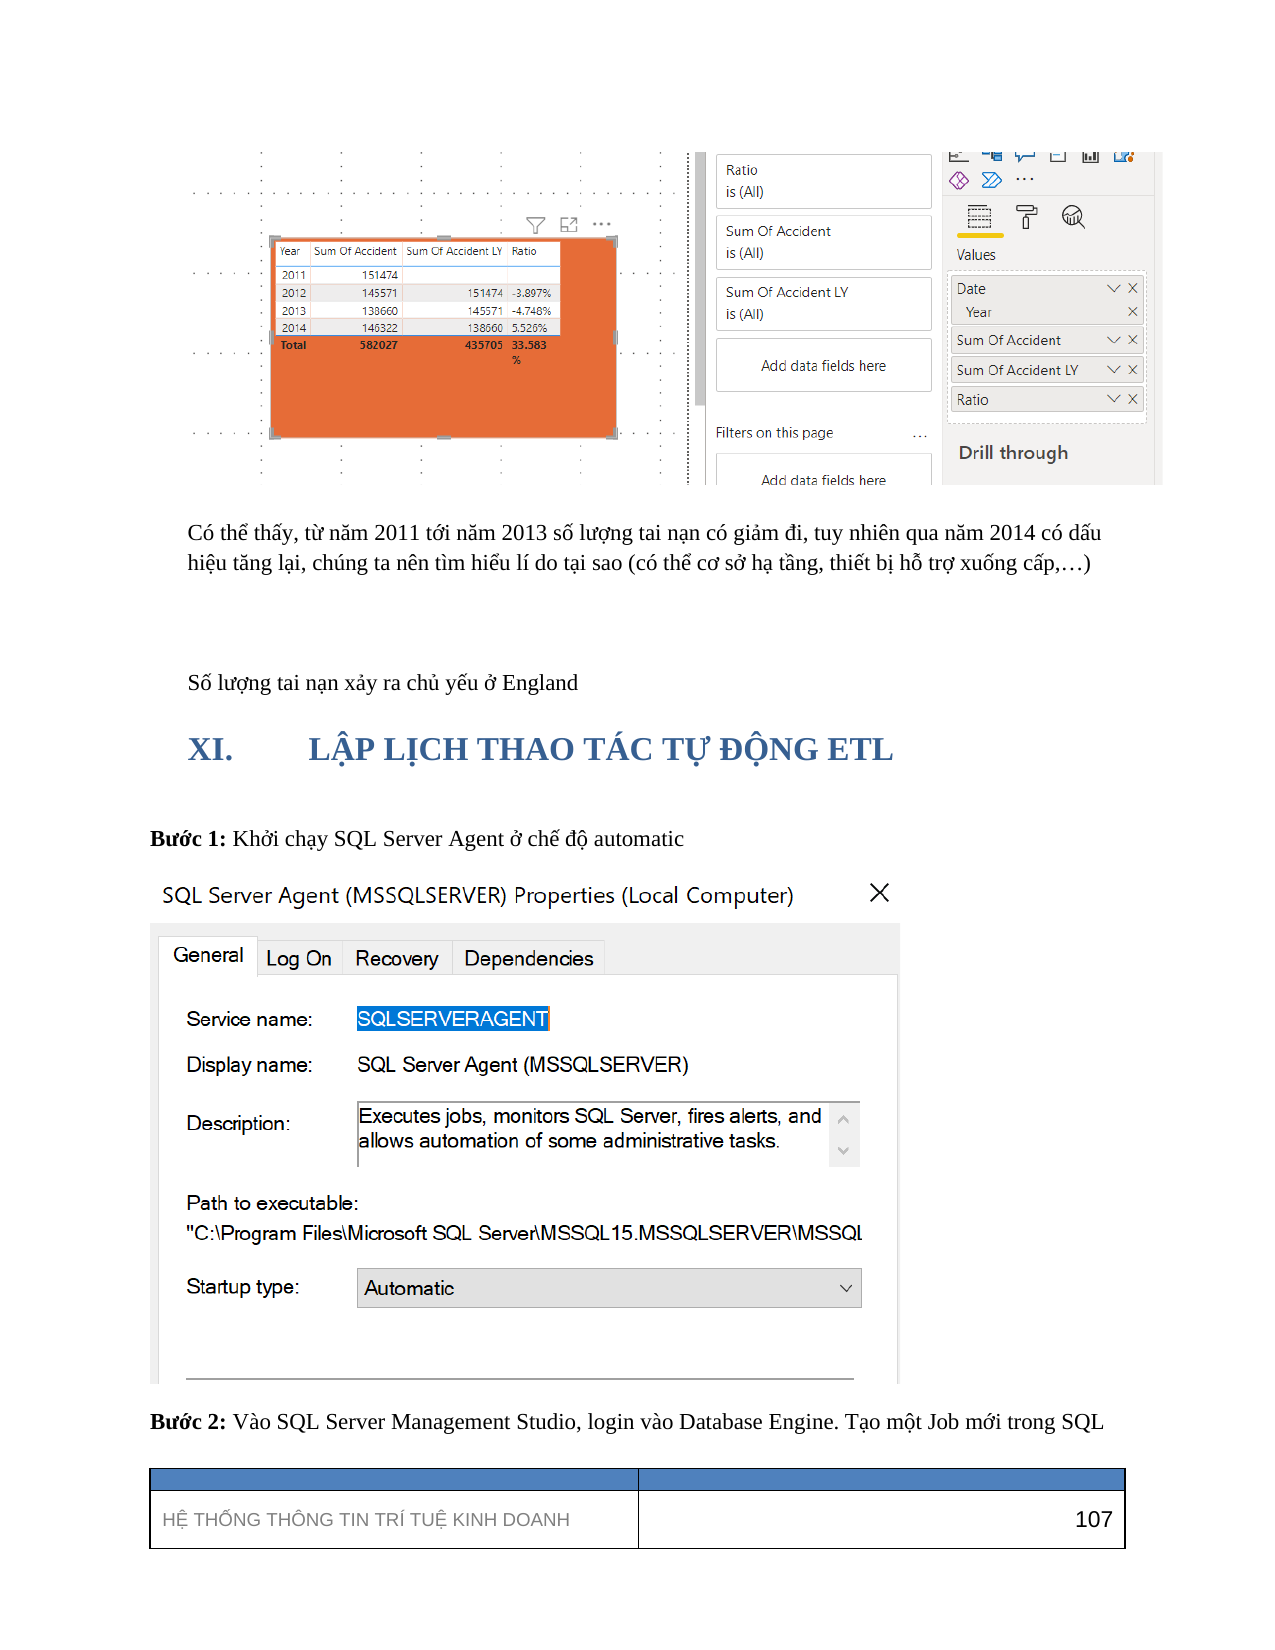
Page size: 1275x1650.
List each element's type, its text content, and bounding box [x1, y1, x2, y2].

text Có thể thấy, từ năm 2011 tới năm 2013 số lượng tai nạn có giảm đi, tuy nhiên qua năm 2014 có dấu hiệu tăng lại, chúng ta nên tìm hiểu lí do tại sao (có thể cơ sở hạ tầng, thiết bị hỗ trợ xuống cấp,…) [187, 519, 1125, 575]
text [150, 1408, 1125, 1434]
picture [150, 875, 901, 1384]
text Bước 1: Khởi chạy SQL Server Agent ở chế độ automatic [150, 825, 1125, 851]
picture [187, 152, 1163, 485]
text Số lượng tai nạn xảy ra chủ yếu ở England [187, 669, 1125, 696]
subtitle LẬP LỊCH THAO TÁC TỰ ĐỘNG ETL [187, 729, 1125, 768]
